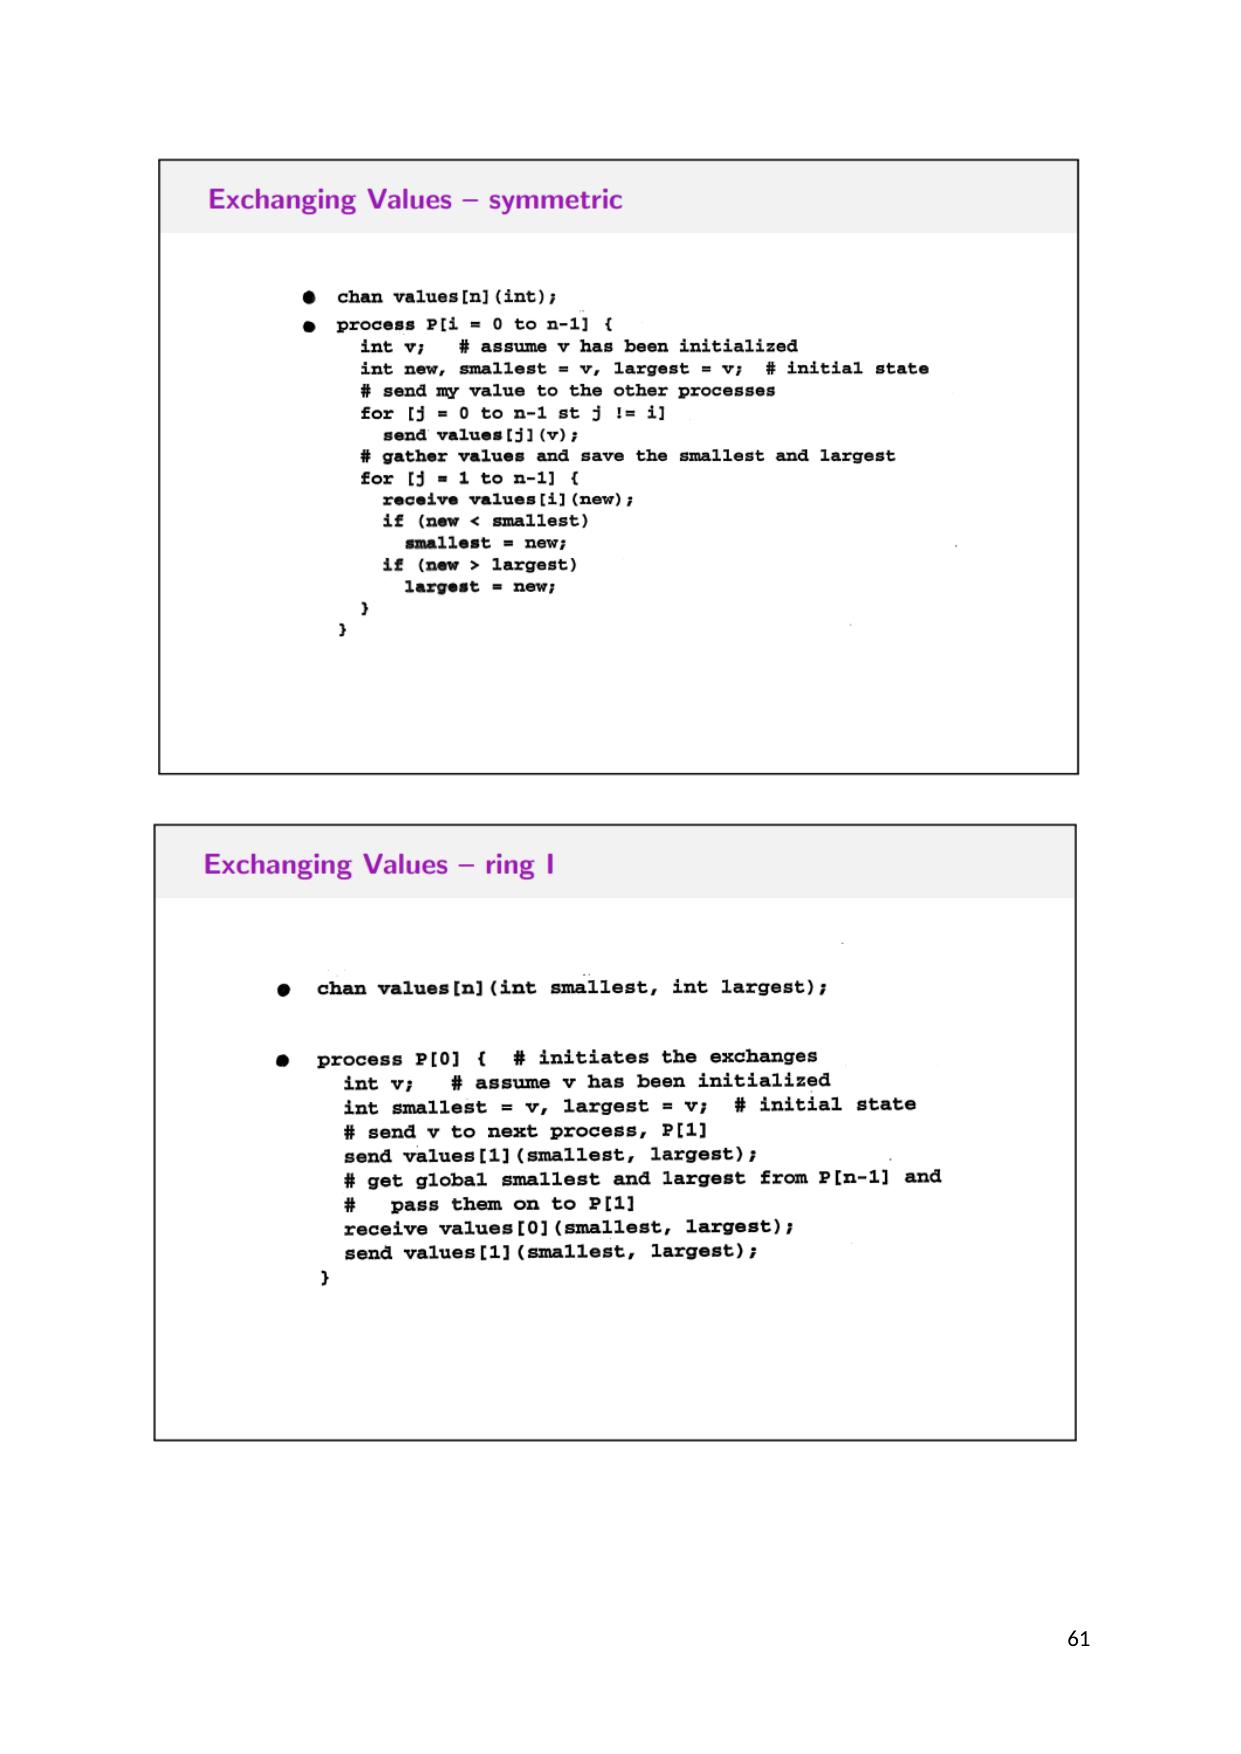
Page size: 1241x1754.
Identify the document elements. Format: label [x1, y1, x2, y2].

picture [150, 787, 1091, 1442]
picture [150, 150, 1091, 786]
